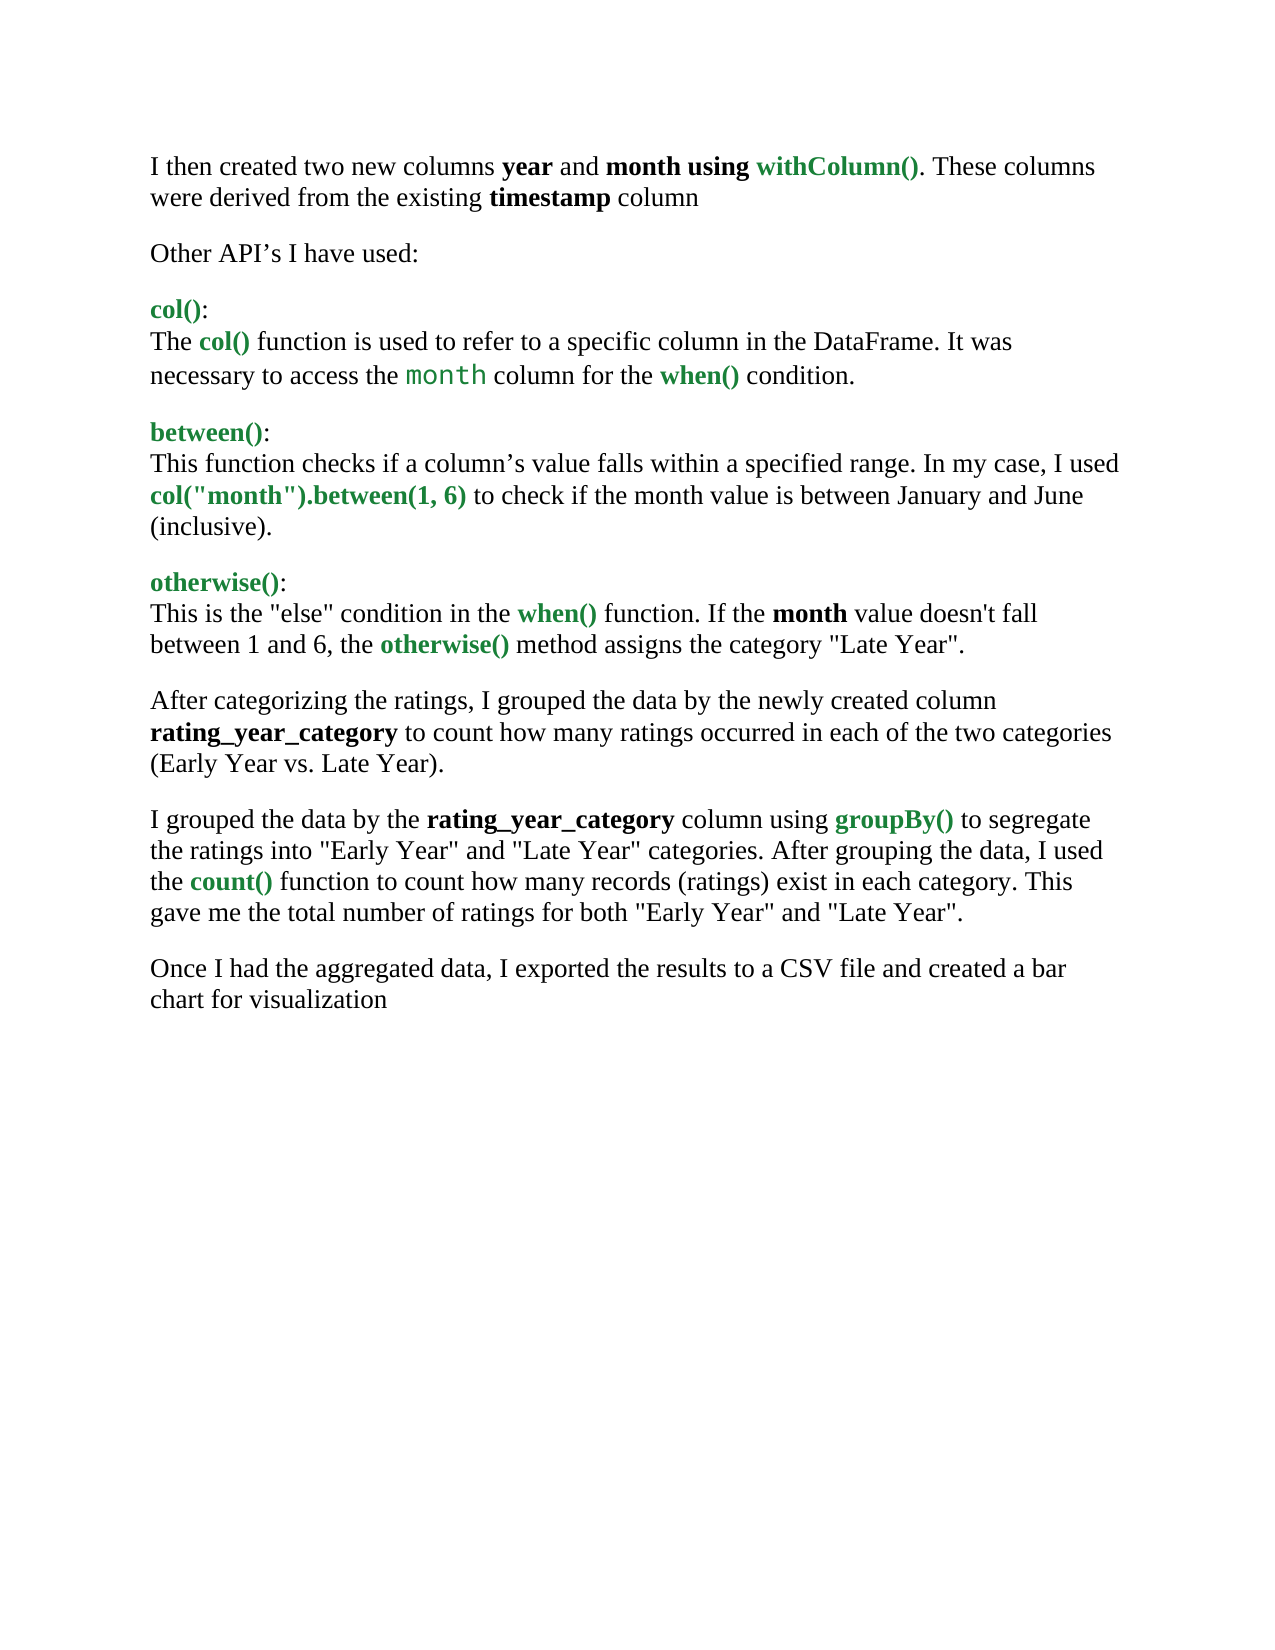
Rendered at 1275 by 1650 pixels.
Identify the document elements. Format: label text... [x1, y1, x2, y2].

text col(): The col() function is used to refer to a specific column in the DataFrame. It was necessary to access the month column for the when() condition. [150, 293, 1125, 391]
text I then created two new columns year and month using withColumn(). These columns were derived from the existing timestamp column [150, 150, 1125, 212]
text between(): This function checks if a column’s value falls within a specified range. In my case, I used col("month").between(1, 6) to check if the month value is between January and June (inclusive). [150, 416, 1125, 541]
text otherwise(): This is the "else" condition in the when() function. If the month value doesn't fall between 1 and 6, the otherwise() method assigns the category "Late Year". [150, 566, 1125, 659]
text I grouped the data by the rating_year_category column using groupBy() to segregate the ratings into "Early Year" and "Late Year" categories. After grouping the data, I used the count() function to count how many records (ratings) exist in each category. This gave me the total number of ratings for both "Early Year" and "Late Year". [150, 803, 1125, 927]
text After categorizing the ratings, I grouped the data by the newly created column rating_year_category to count how many ratings occurred in each of the two categories (Early Year vs. Late Year). [150, 684, 1125, 778]
text Other API’s I have used: [150, 237, 1125, 268]
text Once I had the aggregated data, I exported the results to a CSV file and created a bar chart for visualization [150, 952, 1125, 1015]
